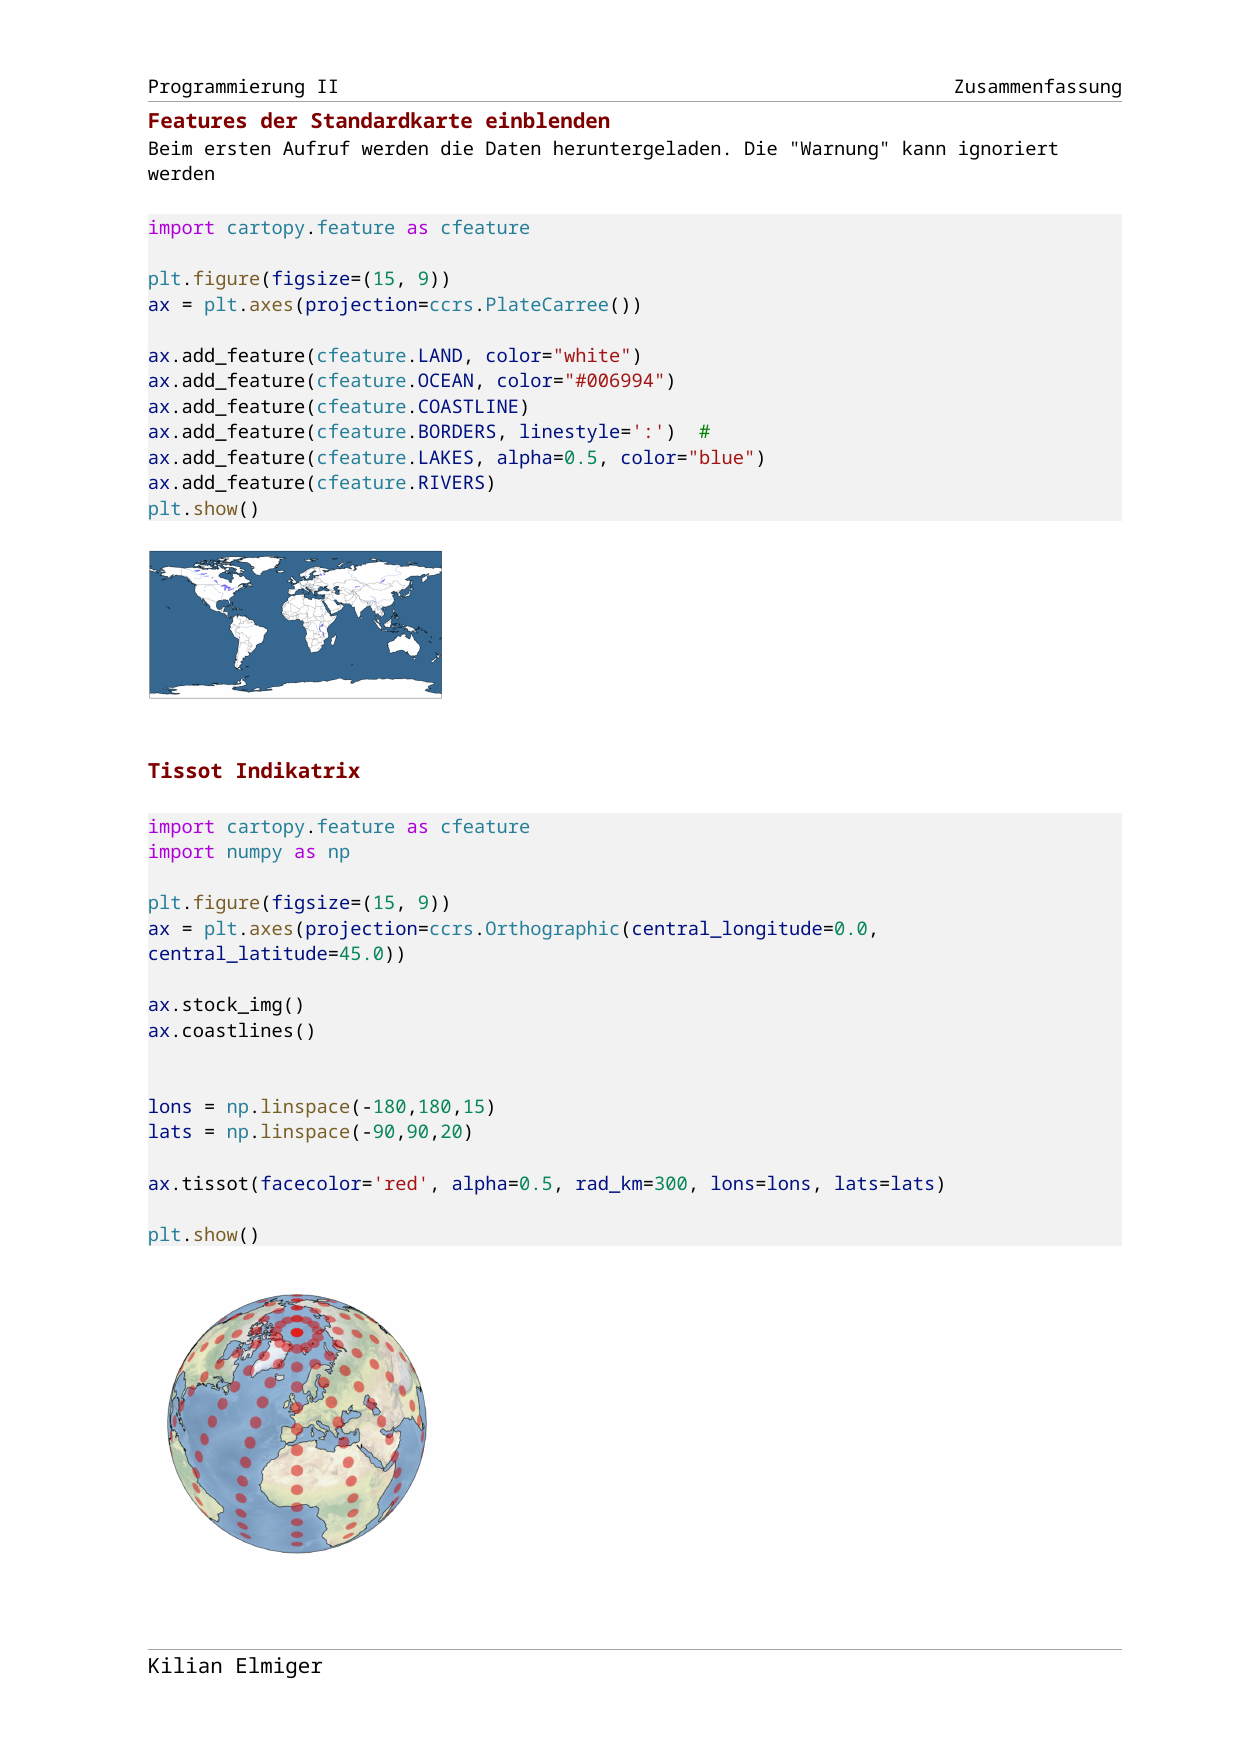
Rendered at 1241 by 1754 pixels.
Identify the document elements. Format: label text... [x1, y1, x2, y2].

text Beim ersten Aufruf werden die Daten heruntergeladen. Die "Warnung" kann ignoriert werden [148, 135, 1122, 186]
text ax.add_feature(cfeature.LAKES, alpha=0.5, color="blue") [148, 444, 1122, 469]
text import numpy as np [148, 838, 1122, 864]
text ax = plt.axes(projection=ccrs.PlateCarree()) [148, 291, 1122, 316]
text import cartopy.feature as cfeature [148, 214, 1122, 240]
text plt.show() [148, 1221, 1122, 1246]
text ax.add_feature(cfeature.BORDERS, linestyle=':') # [148, 418, 1122, 444]
text import cartopy.feature as cfeature [148, 813, 1122, 838]
text lons = np.linspace(-180,180,15) [148, 1093, 1122, 1119]
text ax.add_feature(cfeature.OCEAN, color="#006994") [148, 367, 1122, 393]
picture [147, 1274, 443, 1572]
text plt.figure(figsize=(15, 9)) [148, 265, 1122, 291]
text plt.show() [148, 495, 1122, 521]
text Tissot Indikatrix [148, 756, 1122, 784]
text ax.add_feature(cfeature.LAND, color="white") [148, 342, 1122, 367]
text Features der Standardkarte einblenden [148, 106, 1122, 135]
text ax = plt.axes(projection=ccrs.Orthographic(central_longitude=0.0, central_latitude=45.0)) [148, 915, 1122, 966]
text ax.stock_img() [148, 992, 1122, 1017]
text ax.tissot(facecolor='red', alpha=0.5, rad_km=300, lons=lons, lats=lats) [148, 1170, 1122, 1195]
text plt.figure(figsize=(15, 9)) [148, 889, 1122, 915]
text lats = np.linspace(-90,90,20) [148, 1119, 1122, 1144]
text ax.coastlines() [148, 1017, 1122, 1043]
text ax.add_feature(cfeature.COASTLINE) [148, 393, 1122, 418]
text ax.add_feature(cfeature.RIVERS) [148, 469, 1122, 495]
picture [147, 548, 443, 700]
